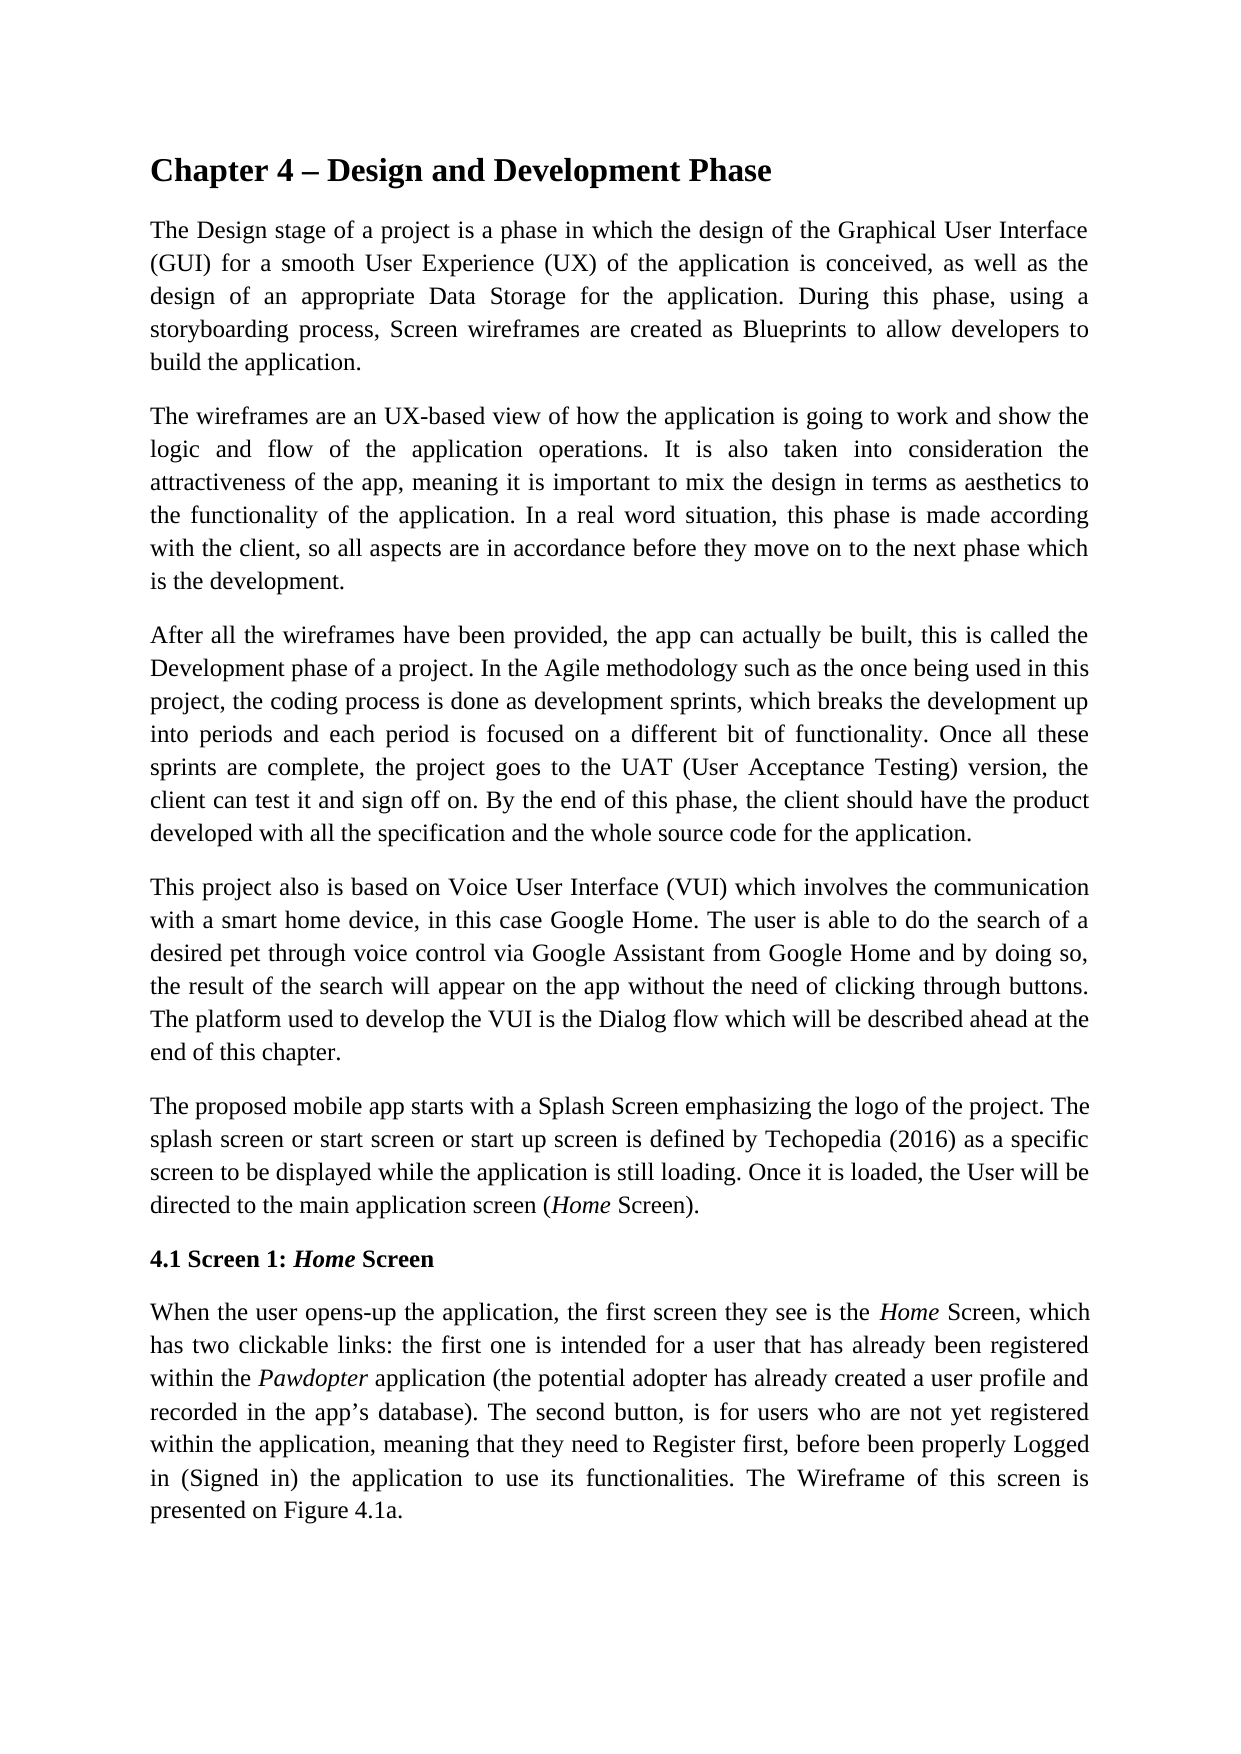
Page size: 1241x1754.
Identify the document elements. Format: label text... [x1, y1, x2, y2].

text After all the wireframes have been provided, the app can actually be built, this is called the Development phase of a project. In the Agile methodology such as the once being used in this project, the coding process is done as development sprints, which breaks the development up into periods and each period is focused on a different bit of functionality. Once all these sprints are complete, the project goes to the UAT (User Acceptance Testing) version, the client can test it and sign off on. By the end of this phase, the client should have the product developed with all the specification and the whole source code for the application. [150, 620, 1090, 847]
text When the user opens-up the application, the first screen they see is the Home Screen, which has two clickable links: the first one is intended for a user that has already been registered within the Pawdopter application (the potential adopter has already created a user profile and recorded in the app’s database). The second button, is for users who are not yet registered within the application, meaning that they need to Register first, before been properly Logged in (Signed in) the application to use its functionalities. The Wireframe of this screen is presented on Figure 4.1a. [150, 1297, 1090, 1524]
text The Design stage of a project is a phase in which the design of the Graphical User Interface (GUI) for a smooth User Experience (UX) of the application is conceived, as well as the design of an appropriate Data Storage for the application. During this phase, using a storyboarding process, Screen wireframes are created as Blueprints to allow developers to build the application. [150, 215, 1090, 376]
text 4.1 Screen 1: Home Screen [150, 1244, 1090, 1272]
text The wireframes are an UX-based view of how the application is going to work and show the logic and flow of the application operations. It is also taken into consideration the attractiveness of the app, meaning it is important to mix the design in terms as aesthetics to the functionality of the application. In a real word situation, this phase is made according with the client, so all aspects are in accordance before they move on to the next phase which is the development. [150, 401, 1090, 595]
text The proposed mobile app starts with a Splash Screen emphasizing the logo of the project. The splash screen or start screen or start up screen is defined by Techopedia (2016) as a specific screen to be displayed while the application is still loading. Once it is loaded, the User will be directed to the main application screen (Home Screen). [150, 1091, 1090, 1218]
text This project also is based on Voice User Interface (VUI) which involves the communication with a smart home device, in this case Google Home. The user is able to do the search of a desired pet through voice control via Google Assistant from Google Home and by doing so, the result of the search will appear on the app without the need of clicking through buttons. The platform used to develop the VUI is the Dialog flow which will be described ahead at the end of this chapter. [150, 872, 1090, 1066]
text Chapter 4 – Design and Development Phase [150, 150, 1090, 188]
